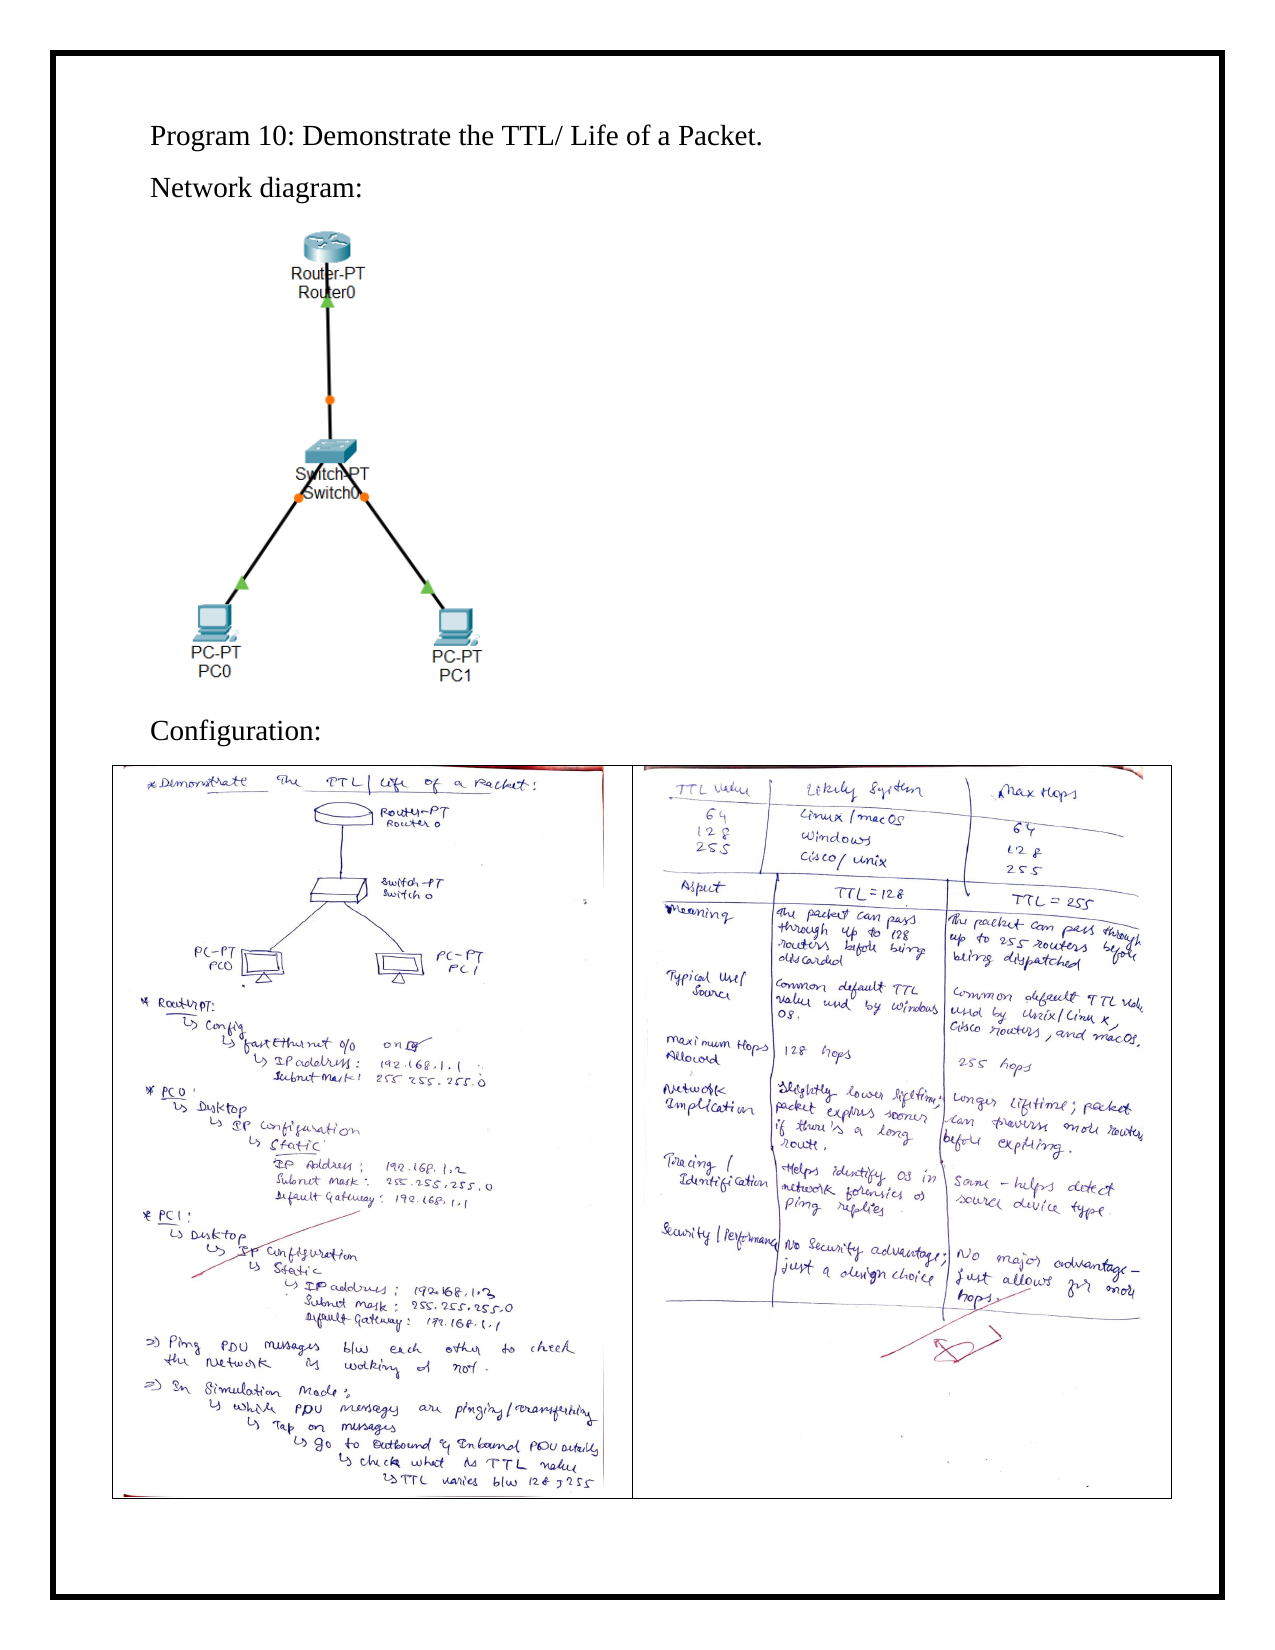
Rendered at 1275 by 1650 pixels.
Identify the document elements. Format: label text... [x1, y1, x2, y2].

picture [123, 766, 604, 1497]
picture [643, 766, 1144, 1494]
text Program 10: Demonstrate the TTL/ Life of a Packet. [150, 118, 1125, 152]
table_header [633, 766, 1171, 1498]
picture [150, 222, 508, 695]
text Configuration: [150, 713, 1125, 746]
table_header [113, 766, 632, 1498]
text Network diagram: [150, 170, 1125, 204]
